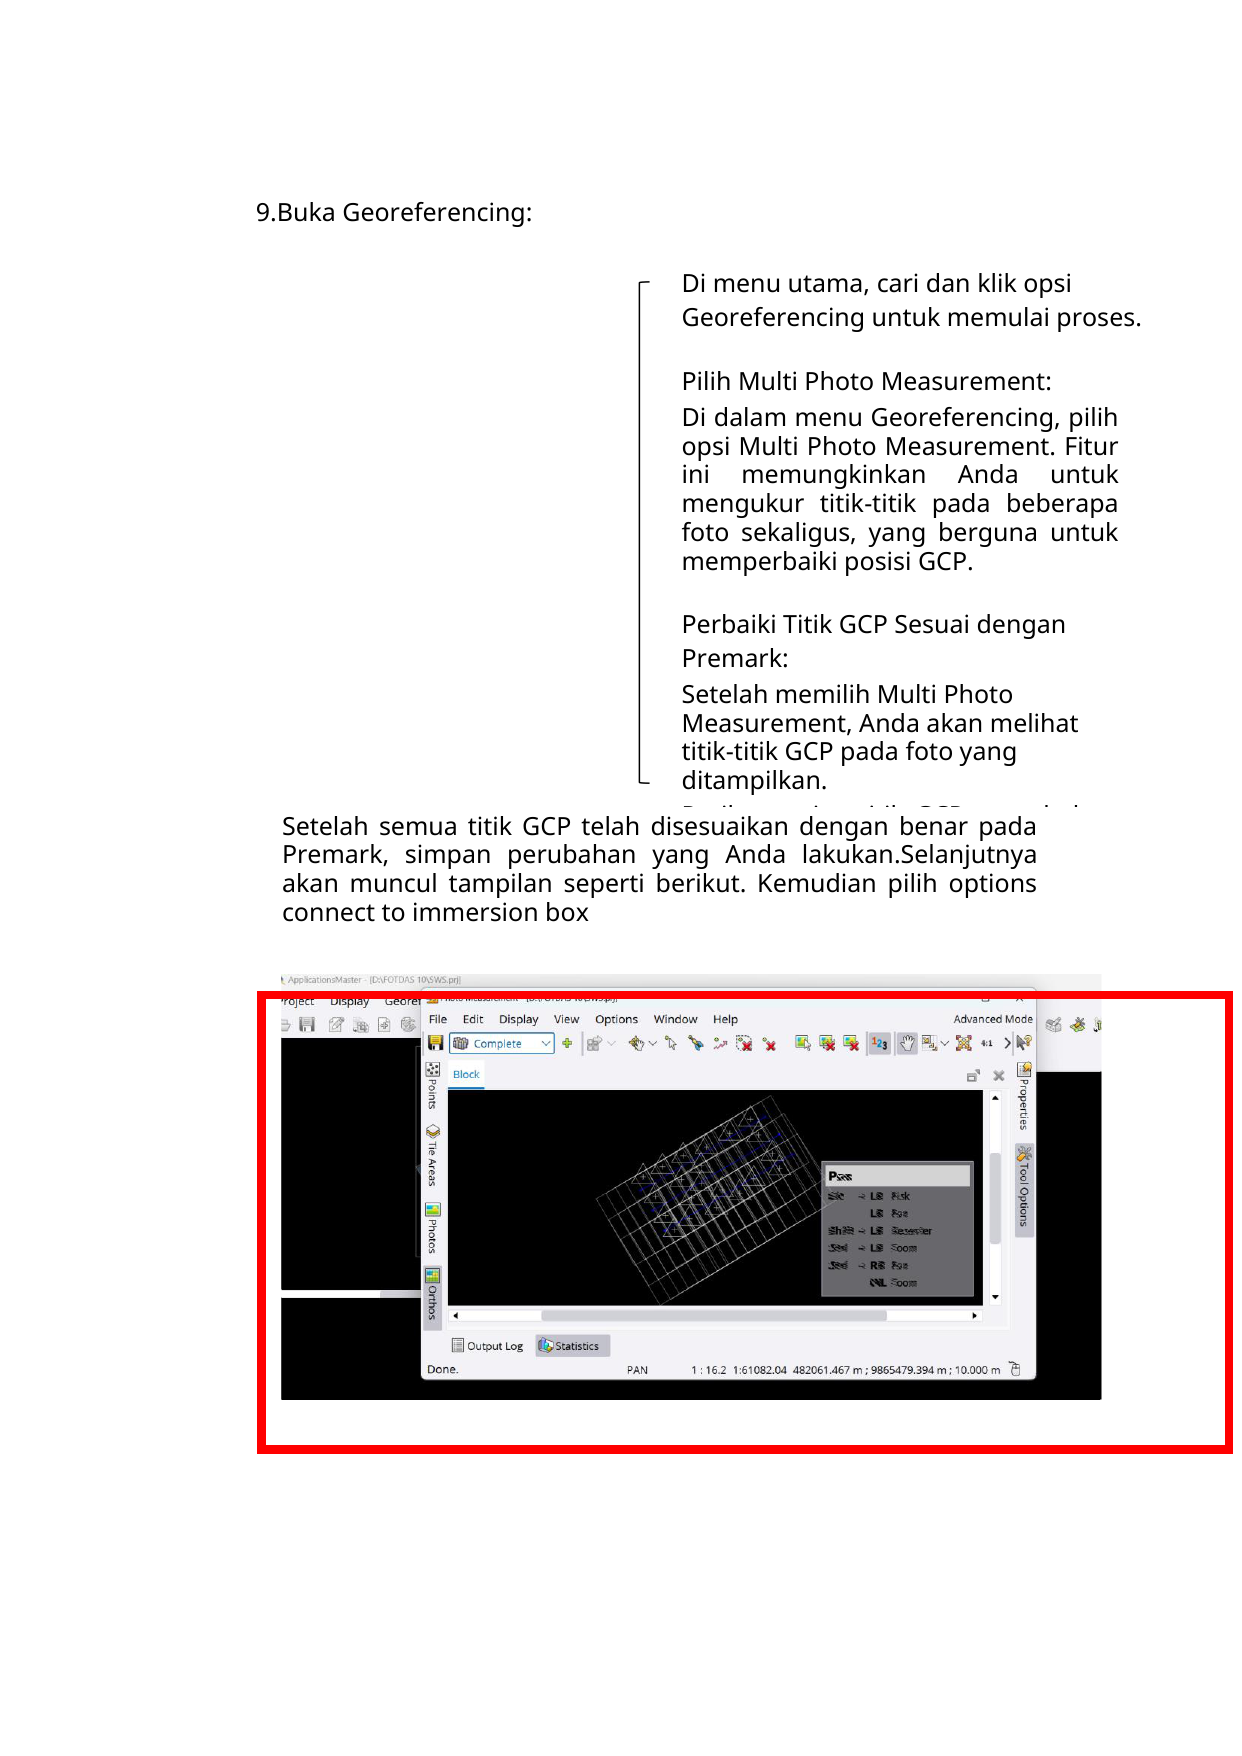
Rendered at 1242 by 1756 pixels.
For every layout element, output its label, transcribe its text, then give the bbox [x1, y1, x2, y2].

table_header [266, 999, 1225, 1445]
table_header [191, 259, 674, 807]
table_header Di menu utama, cari dan klik opsi Georeferencing untuk memulai proses. Pilih Multi Photo Measurement: Di dalam menu Georeferencing, pilih opsi Multi Photo Measurement. Fitur ini memungkinkan Anda untuk mengukur titik-titik pada beberapa foto sekaligus, yang berguna untuk memperbaiki posisi GCP. Perbaiki Titik GCP Sesuai dengan Premark: Setelah memilih Multi Photo Measurement, Anda akan melihat titik-titik GCP pada foto yang ditampilkan. Periksa setiap titik GCP yang belum sesuai dengan posisi Premark dan lakukan penyesuaian dengan menggerakkan atau memposisikan ulang titik pada foto hingga tepat berada di tengah Premark. Gunakan fungsi zoom untuk memudahkan pengaturan titik-titik secara akurat pada posisi yang diinginkan. Simpan Penyesuaian: [675, 259, 1158, 807]
picture [281, 972, 1103, 991]
text 9.Buka Georeferencing: [256, 195, 1118, 228]
text Setelah semua titik GCP telah disesuaikan dengan benar pada Premark, simpan perubahan yang Anda lakukan.Selanjutnya akan muncul tampilan seperti berikut. Kemudian pilih options connect to immersion box [282, 812, 1038, 927]
picture [637, 279, 650, 784]
